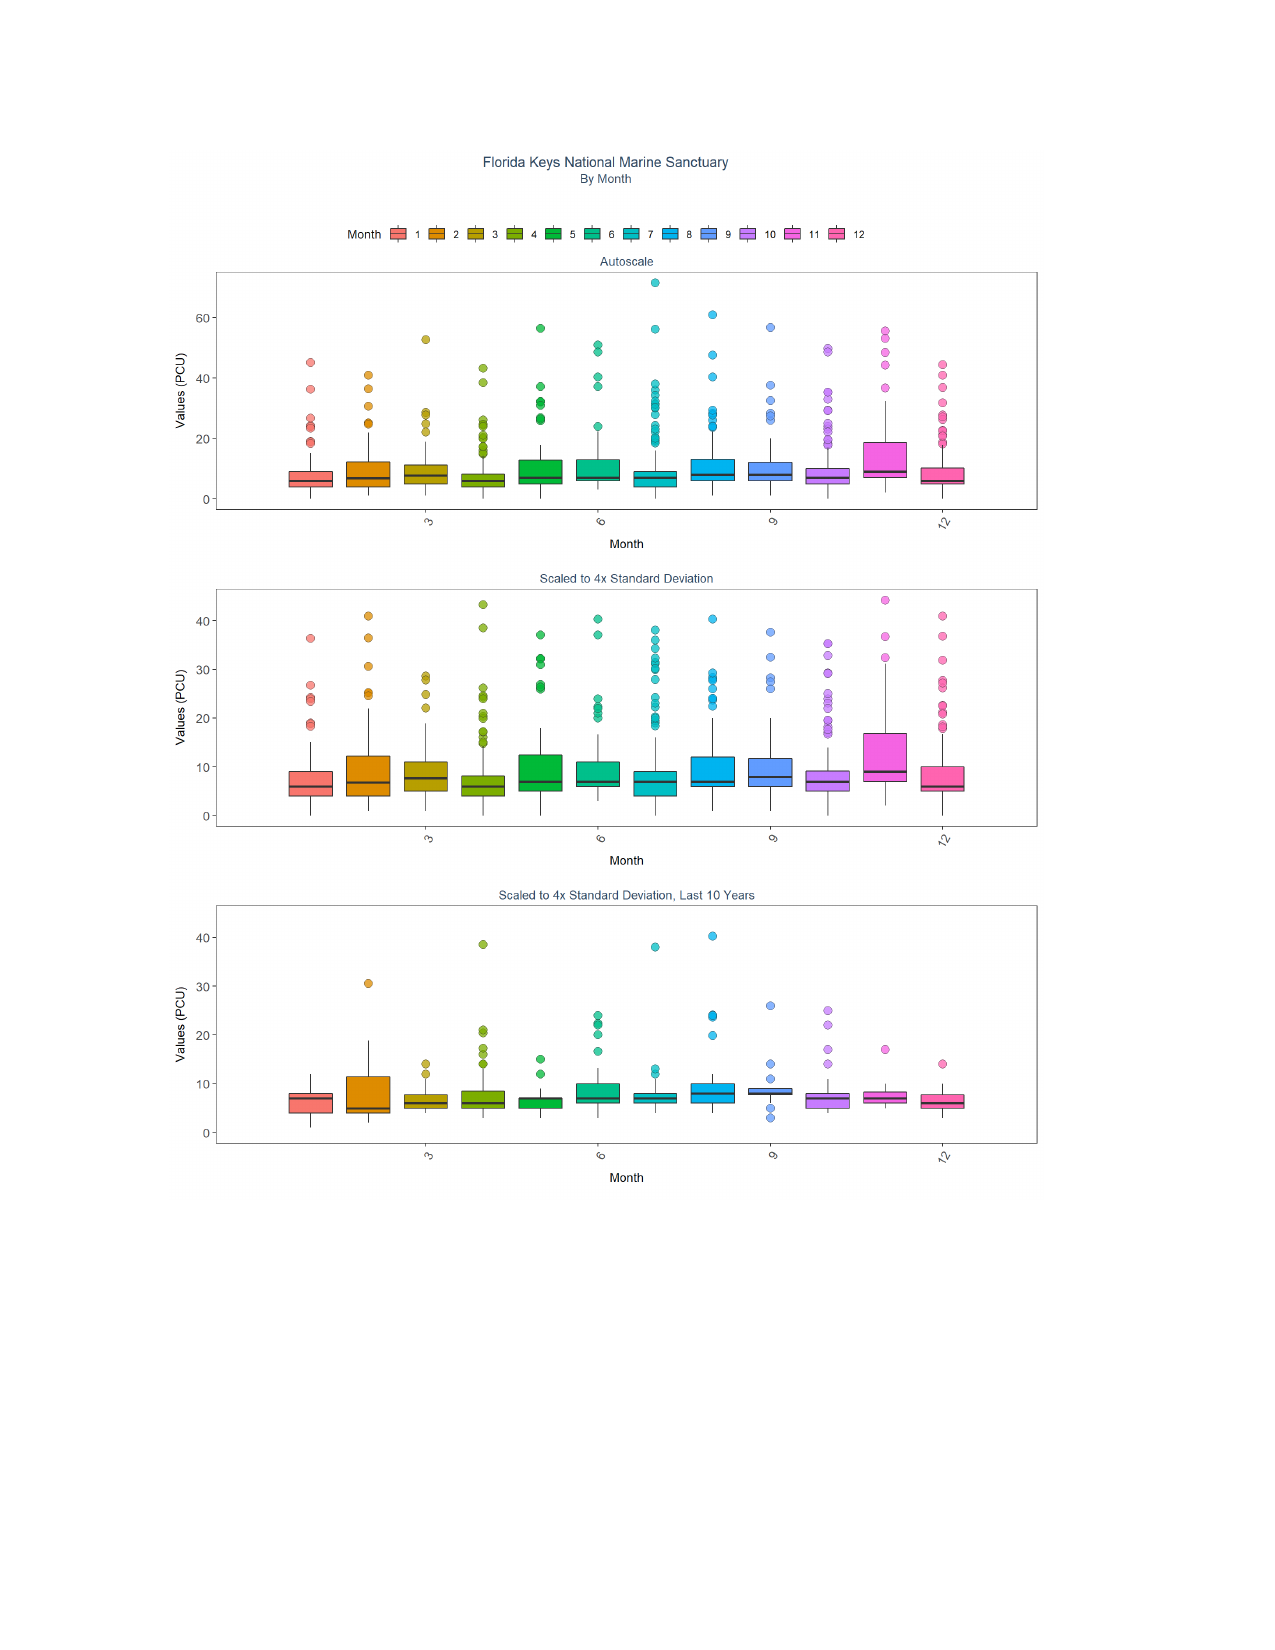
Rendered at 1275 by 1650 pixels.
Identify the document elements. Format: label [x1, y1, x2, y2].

picture [168, 150, 1044, 1200]
